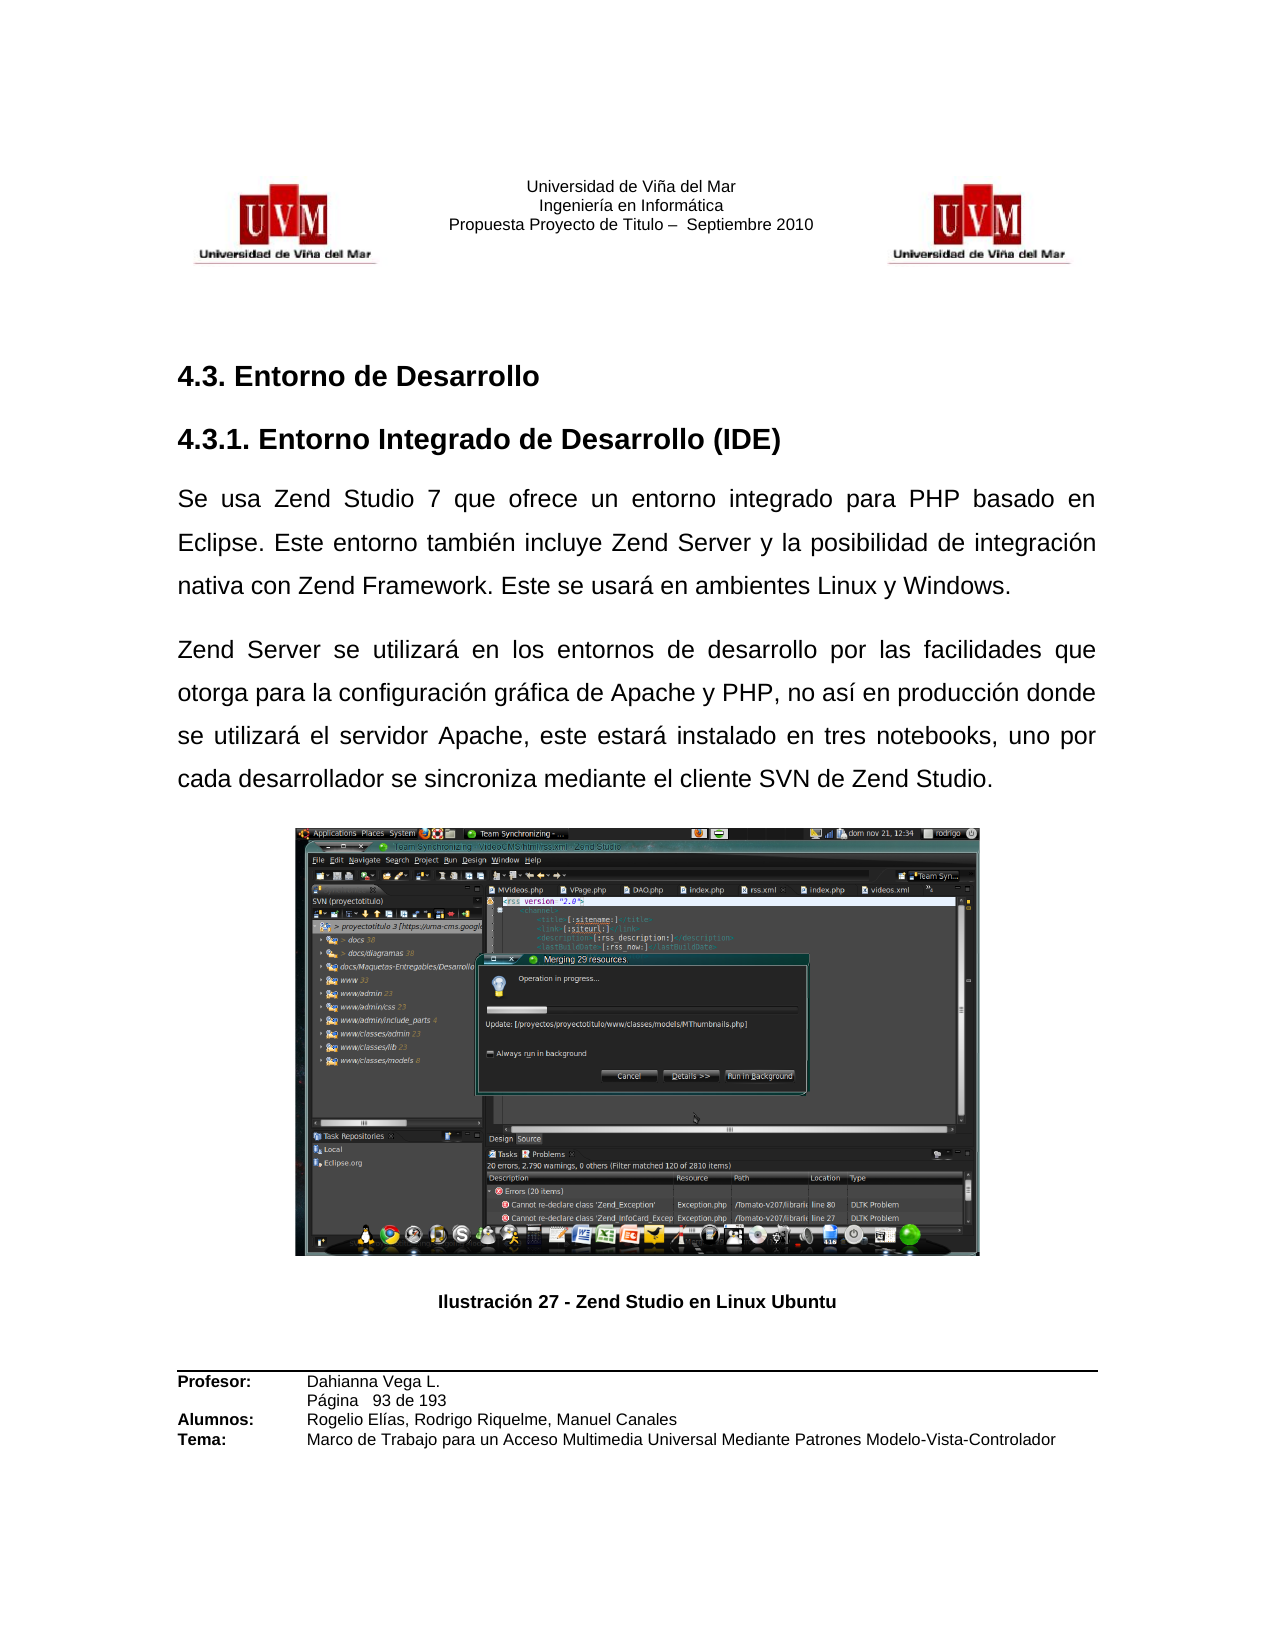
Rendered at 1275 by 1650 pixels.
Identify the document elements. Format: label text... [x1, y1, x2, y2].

subtitle 4.3. Entorno de Desarrollo [177, 359, 1098, 392]
picture [295, 828, 980, 1256]
text Se usa Zend Studio 7 que ofrece un entorno integrado para PHP basado en Eclipse. Este entorno también incluye Zend Server y la posibilidad de integración nativa con Zend Framework. Este se usará en ambientes Linux y Windows. [177, 484, 1098, 599]
subtitle 4.3.1. Entorno Integrado de Desarrollo (IDE) [177, 422, 1098, 455]
picture [177, 176, 390, 267]
text Ilustración 27 - Zend Studio en Linux Ubuntu [177, 1291, 1098, 1312]
picture [871, 176, 1084, 267]
text Zend Server se utilizará en los entornos de desarrollo por las facilidades que otorga para la configuración gráfica de Apache y PHP, no así en producción donde se utilizará el servidor Apache, este estará instalado en tres notebooks, uno por cada desarrollador se sincroniza mediante el cliente SVN de Zend Studio. [177, 635, 1098, 793]
